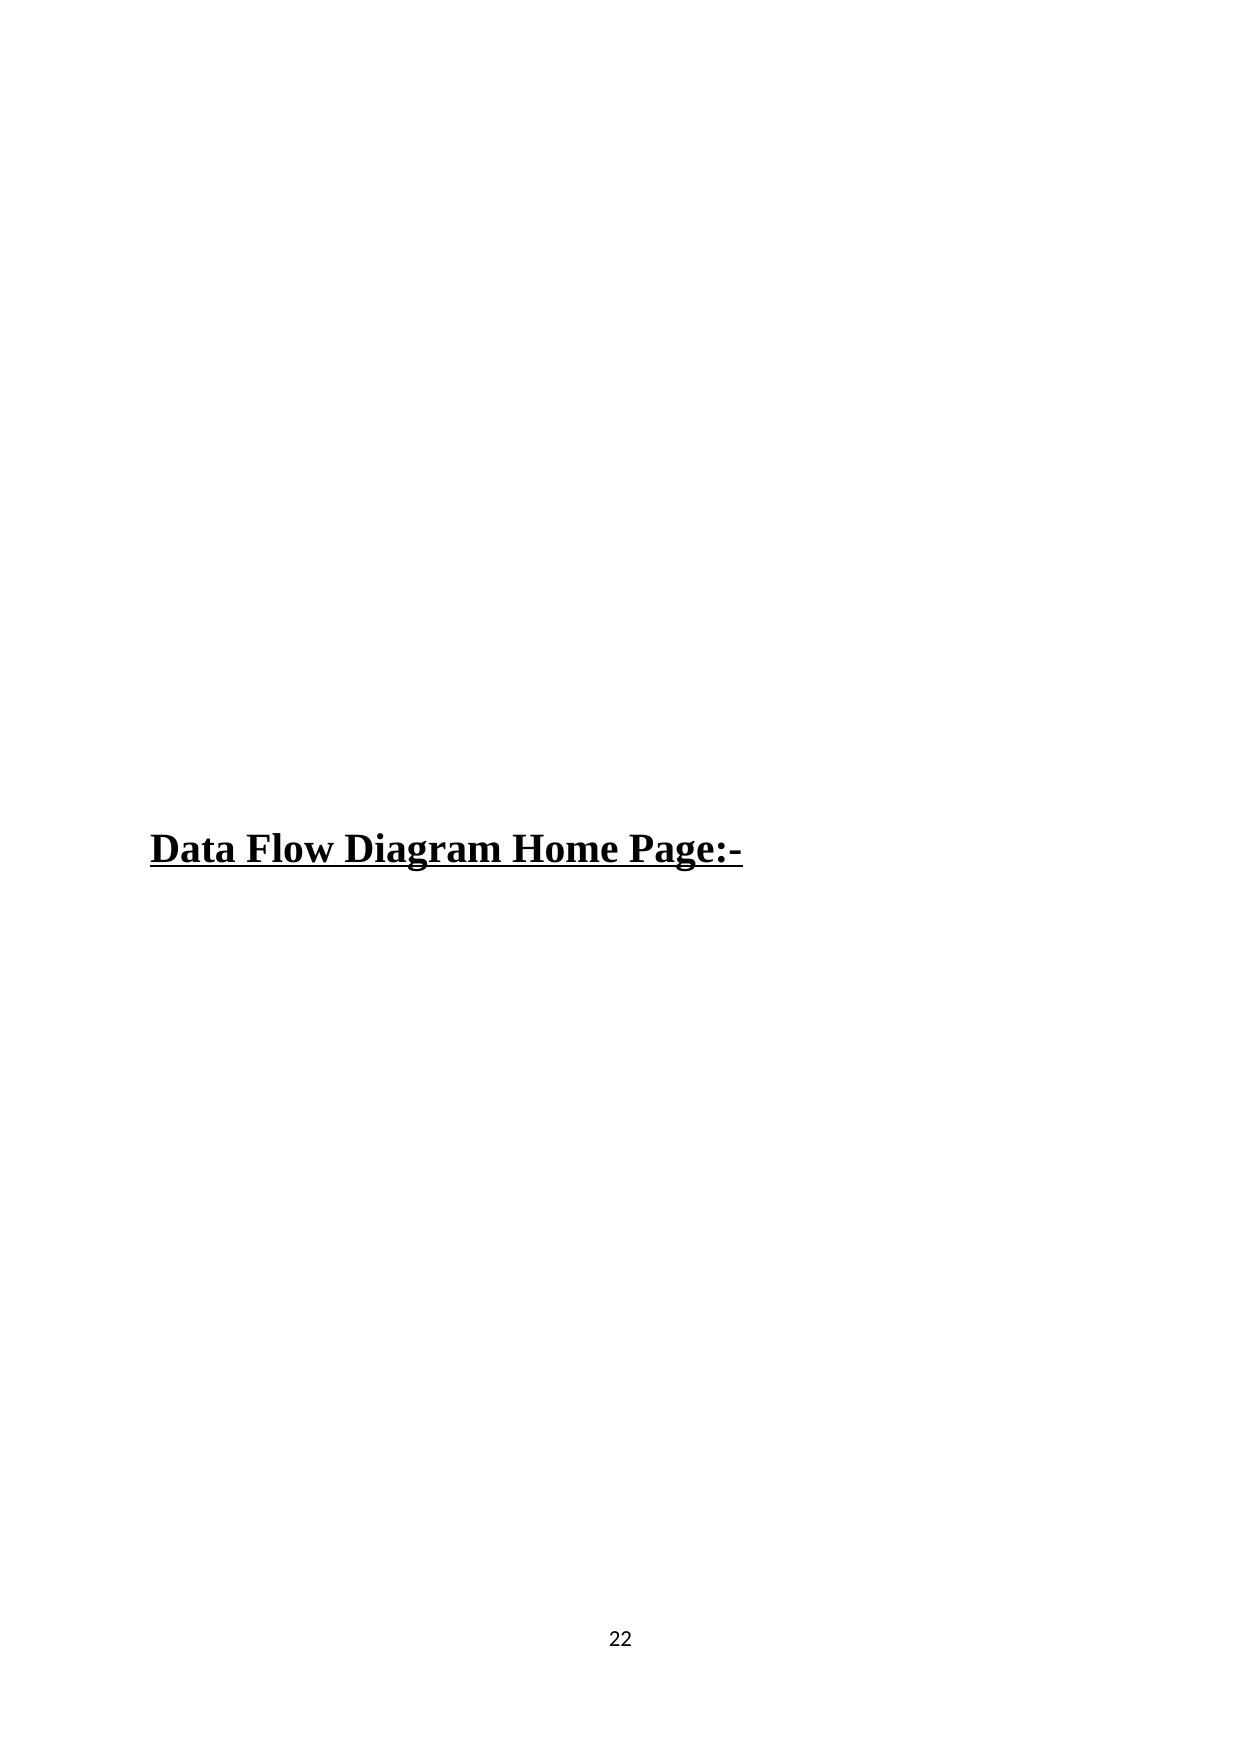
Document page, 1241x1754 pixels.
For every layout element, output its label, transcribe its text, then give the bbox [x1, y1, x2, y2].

text Data Flow Diagram Home Page:- [150, 824, 1090, 872]
